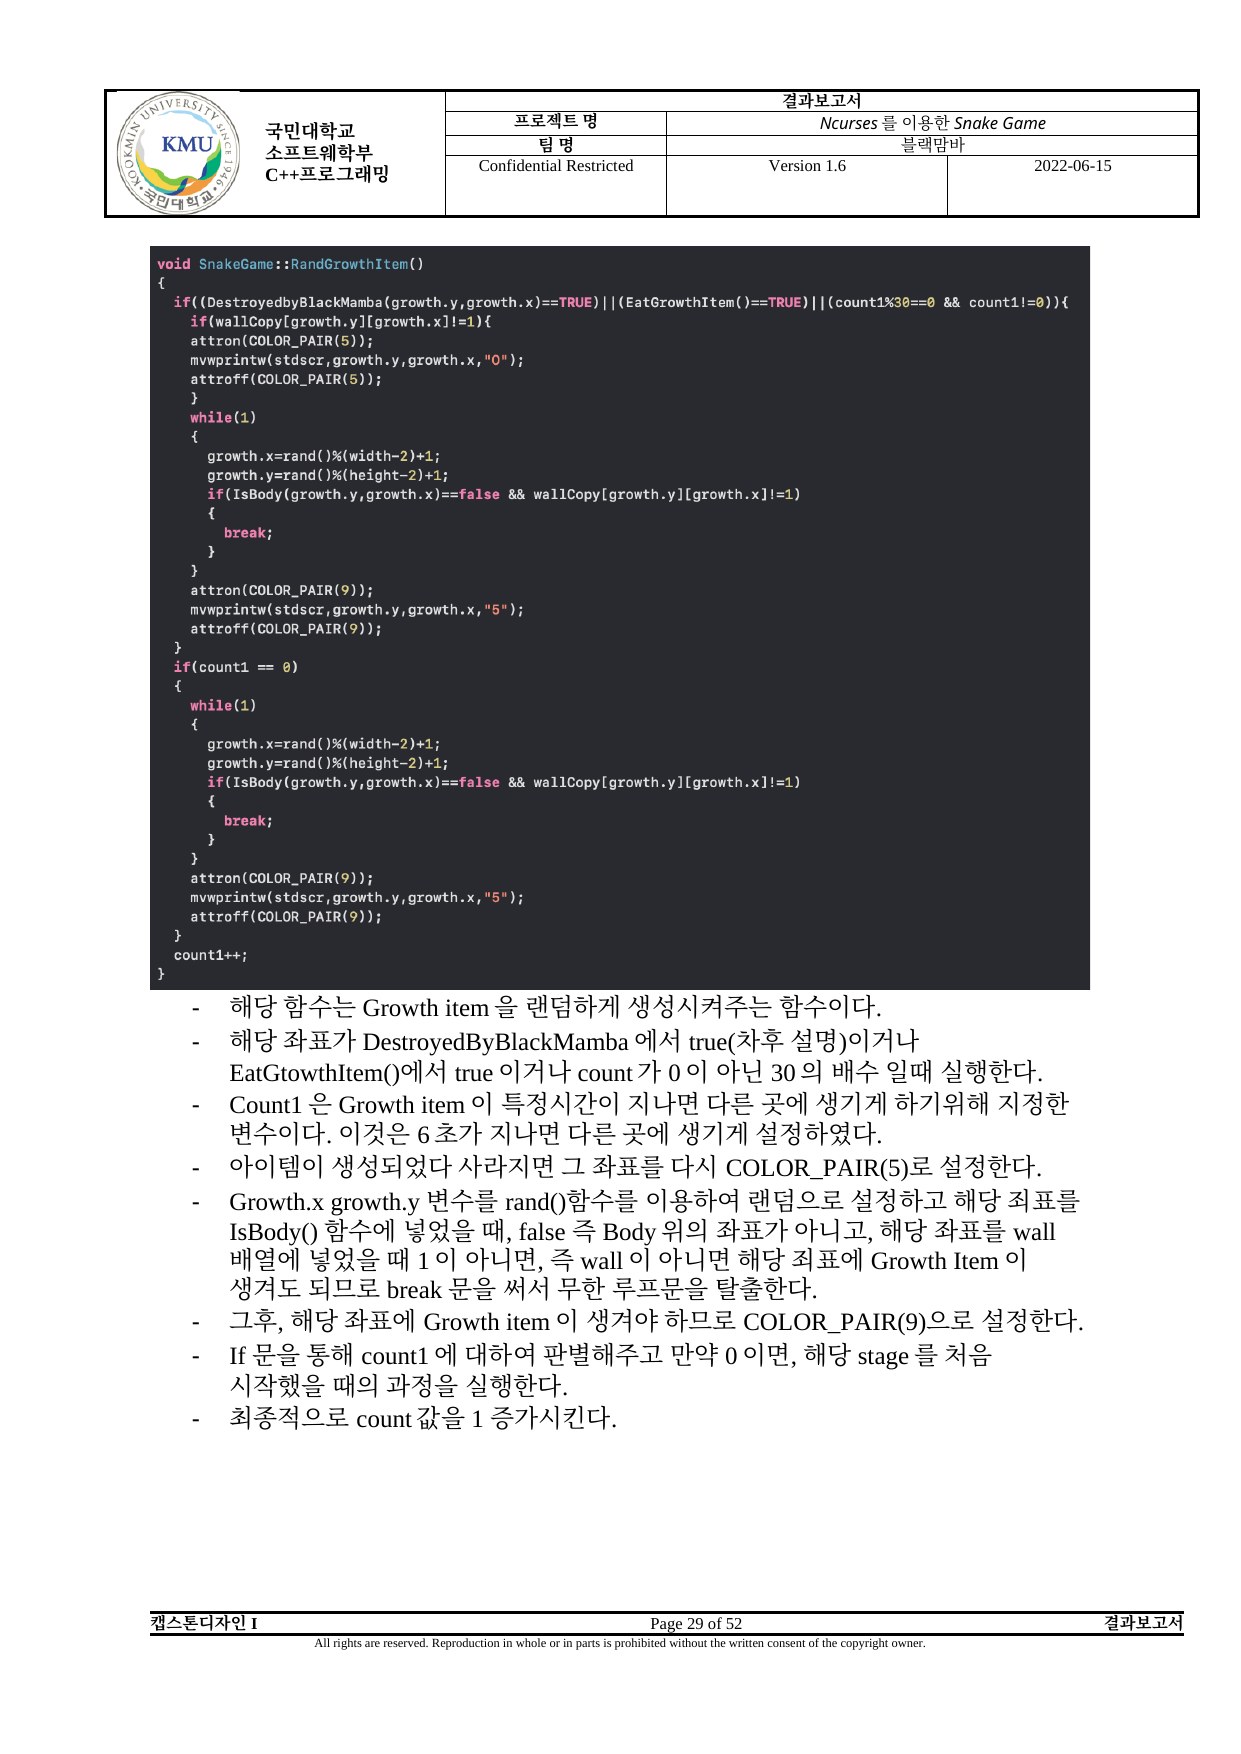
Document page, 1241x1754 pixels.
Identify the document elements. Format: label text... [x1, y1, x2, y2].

picture [150, 246, 1091, 990]
list If 문을 통해 count1에 대하여 판별해주고 만약 0이면, 해당 stage를 처음 시작했을 때의 과정을 실행한다. [192, 1338, 1090, 1400]
list 최종적으로 count값을 1 증가시킨다. [192, 1400, 1090, 1434]
list 그후, 해당 좌표에 Growth item이 생겨야 하므로 COLOR_PAIR(9)으로 설정한다. [192, 1303, 1090, 1338]
list Growth.x growth.y 변수를 rand()함수를 이용하여 랜덤으로 설정하고 해당 죄표를 IsBody() 함수에 넣었을 때, false 즉 Body위의 좌표가 아니고, 해당 좌표를 wall 배열에 넣었을 때 1이 아니면, 즉 wall이 아니면 해당 죄표에 Growth Item이 생겨도 되므로 break 문을 써서 무한 루프문을 탈출한다. [192, 1183, 1090, 1303]
list 해당 좌표가 DestroyedByBlackMamba에서 true(차후 설명)이거나 EatGtowthItem()에서 true이거나 count가 0이 아닌 30의 배수 일때 실행한다. [192, 1023, 1090, 1086]
picture [116, 91, 240, 215]
list 아이템이 생성되었다 사라지면 그 좌표를 다시 COLOR_PAIR(5)로 설정한다. [192, 1149, 1090, 1183]
list Count1은 Growth item이 특정시간이 지나면 다른 곳에 생기게 하기위해 지정한 변수이다. 이것은 6초가 지나면 다른 곳에 생기게 설정하였다. [192, 1086, 1090, 1149]
list 해당 함수는 Growth item을 랜덤하게 생성시켜주는 함수이다. [192, 990, 1090, 1023]
